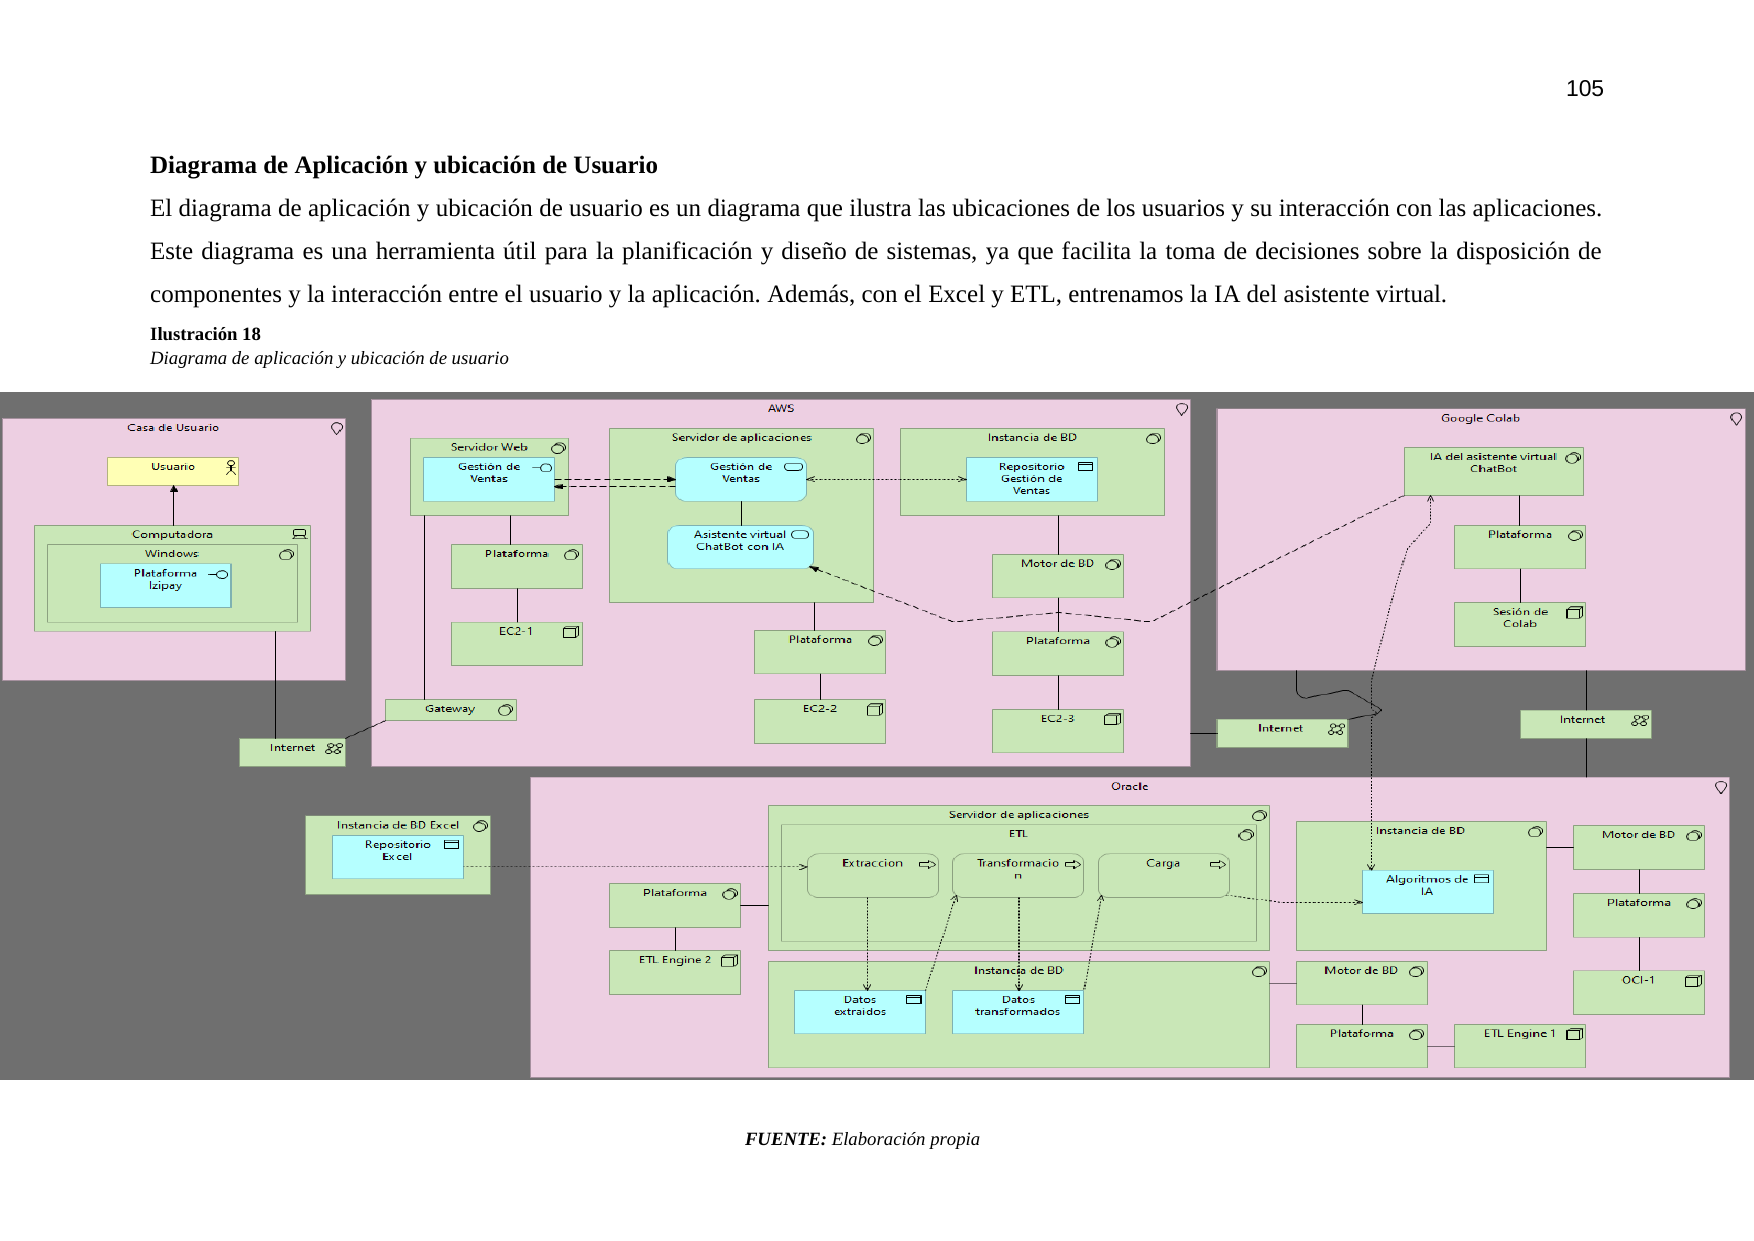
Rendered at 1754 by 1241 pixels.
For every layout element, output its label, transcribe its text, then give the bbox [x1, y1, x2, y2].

text El diagrama de aplicación y ubicación de usuario es un diagrama que ilustra las ubicaciones de los usuarios y su interacción con las aplicaciones. Este diagrama es una herramienta útil para la planificación y diseño de sistemas, ya que facilita la toma de decisiones sobre la disposición de componentes y la interacción entre el usuario y la aplicación. Además, con el Excel y ETL, entrenamos la IA del asistente virtual. [150, 193, 1604, 308]
picture [0, 392, 1754, 1080]
subtitle Diagrama de aplicación y ubicación de usuario [150, 347, 1604, 369]
text Ilustración 18 [150, 322, 1604, 344]
text Diagrama de Aplicación y ubicación de Usuario [150, 150, 1604, 179]
